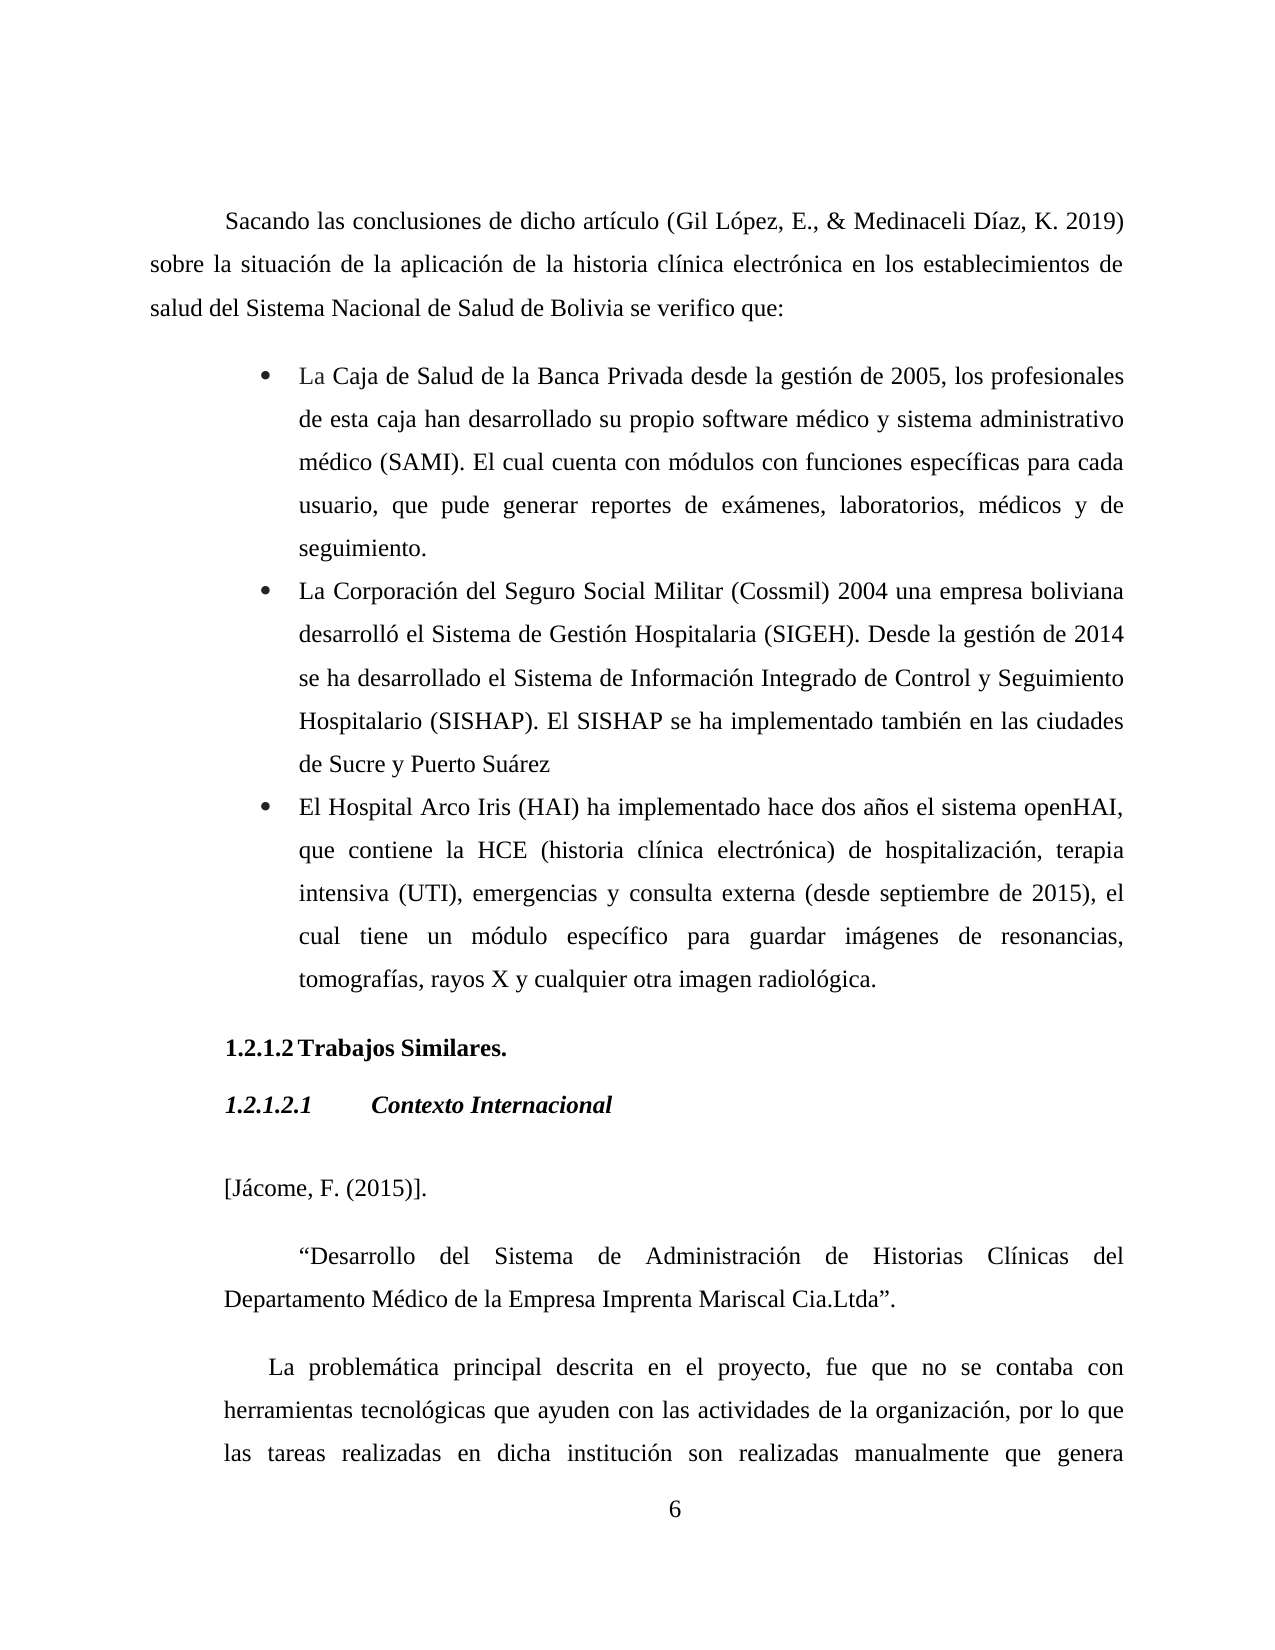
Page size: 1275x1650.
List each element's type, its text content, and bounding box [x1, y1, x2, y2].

text “Desarrollo del Sistema de Administración de Historias Clínicas del Departamento Médico de la Empresa Imprenta Mariscal Cia.Ltda”. [224, 1241, 1125, 1313]
subtitle Contexto Internacional [150, 1090, 1125, 1119]
list El Hospital Arco Iris (HAI) ha implementado hace dos años el sistema openHAI, que contiene la HCE (historia clínica electrónica) de hospitalización, terapia intensiva (UTI), emergencias y consulta externa (desde septiembre de 2015), el cual tiene un módulo específico para guardar imágenes de resonancias, tomografías, rayos X y cualquier otra imagen radiológica. [261, 792, 1125, 993]
list La Caja de Salud de la Banca Privada desde la gestión de 2005, los profesionales de esta caja han desarrollado su propio software médico y sistema administrativo médico (SAMI). El cual cuenta con módulos con funciones específicas para cada usuario, que pude generar reportes de exámenes, laboratorios, médicos y de seguimiento. [261, 361, 1125, 562]
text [224, 1352, 1125, 1467]
text [Jácome, F. (2015)]. [224, 1173, 1125, 1201]
subtitle Trabajos Similares. [150, 1033, 1125, 1061]
text Sacando las conclusiones de dicho artículo (Gil López, E., & Medinaceli Díaz, K. 2019) sobre la situación de la aplicación de la historia clínica electrónica en los establecimientos de salud del Sistema Nacional de Salud de Bolivia se verifico que: [150, 206, 1125, 321]
list La Corporación del Seguro Social Militar (Cossmil) 2004 una empresa boliviana desarrolló el Sistema de Gestión Hospitalaria (SIGEH). Desde la gestión de 2014 se ha desarrollado el Sistema de Información Integrado de Control y Seguimiento Hospitalario (SISHAP). El SISHAP se ha implementado también en las ciudades de Sucre y Puerto Suárez [261, 576, 1125, 778]
